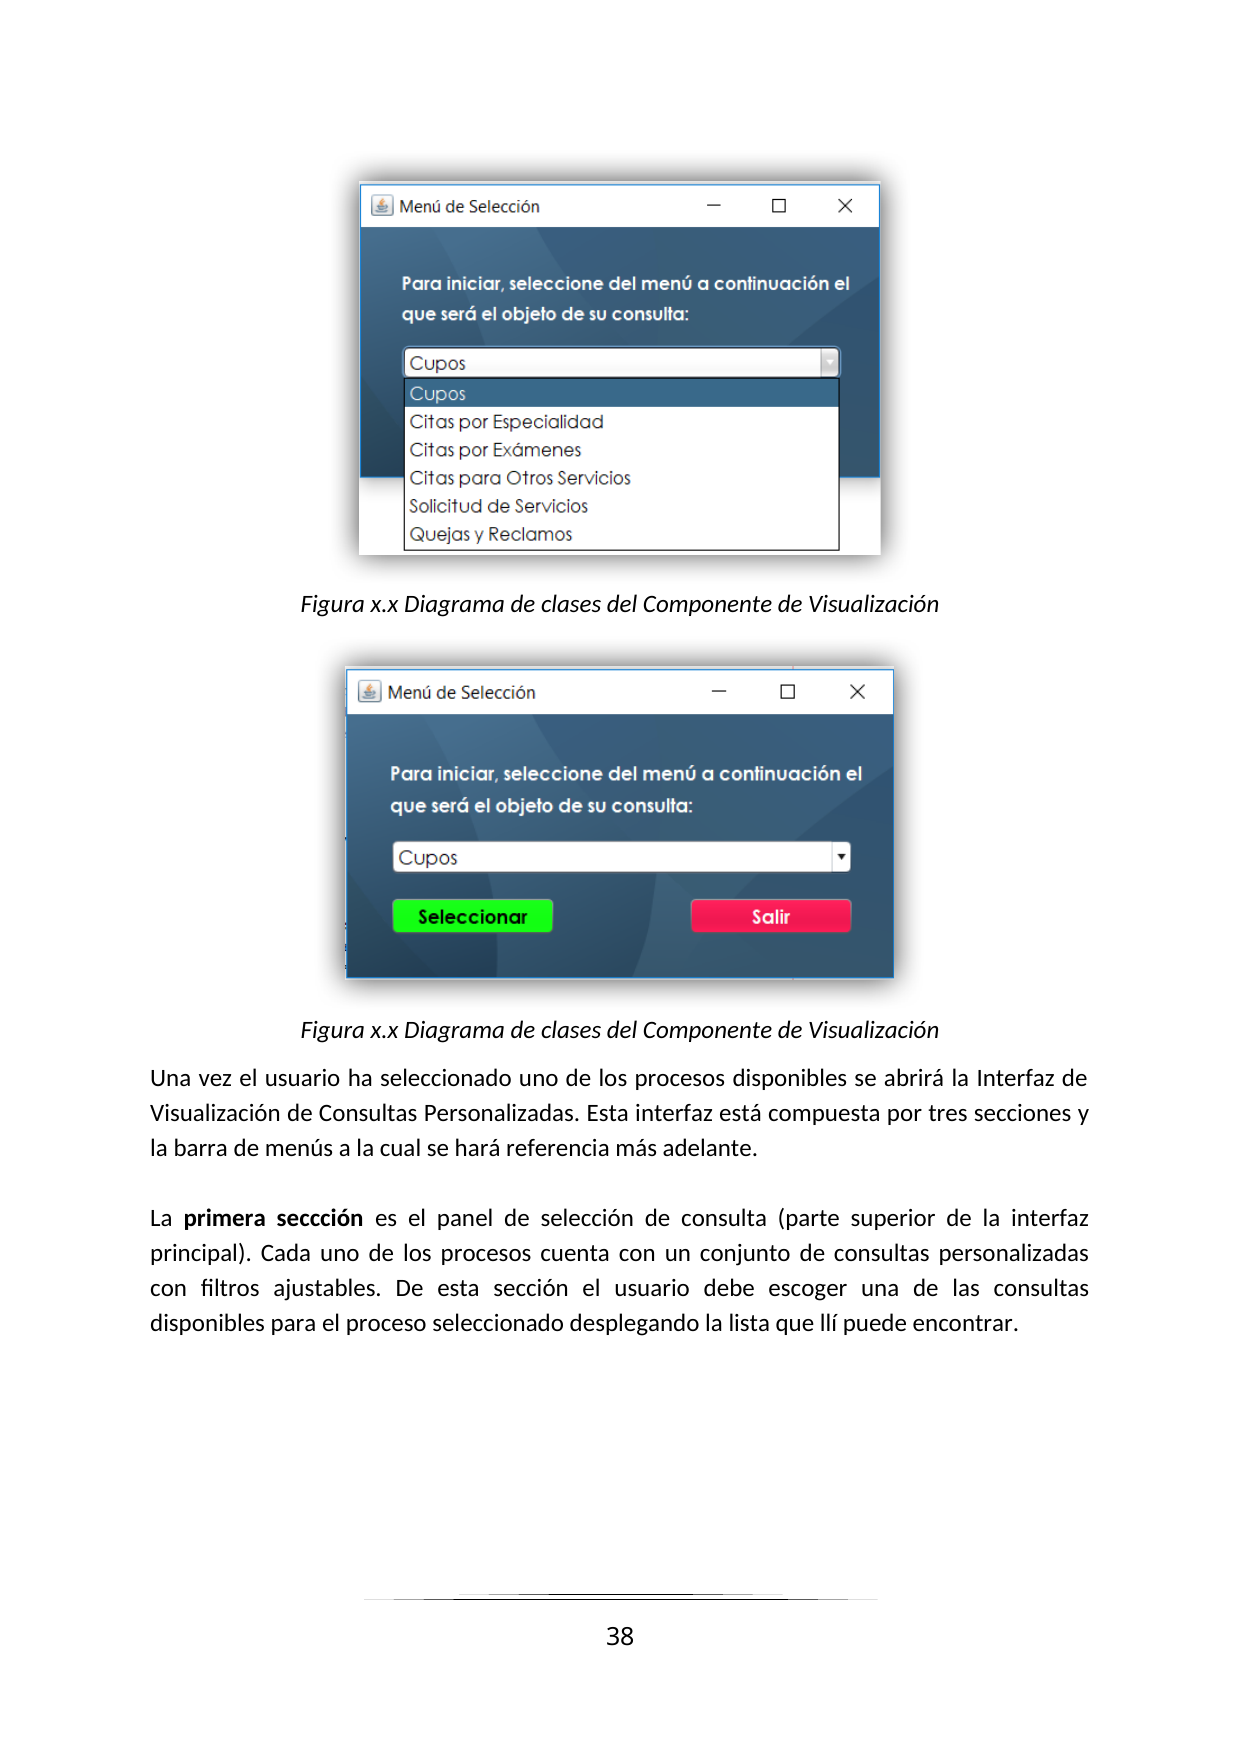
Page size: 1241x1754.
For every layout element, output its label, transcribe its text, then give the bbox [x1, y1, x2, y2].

text Figura x.x Diagrama de clases del Componente de Visualización [150, 588, 1090, 619]
picture [359, 181, 881, 555]
text Figura x.x Diagrama de clases del Componente de Visualización [150, 1014, 1090, 1045]
text La primera seccción es el panel de selección de consulta (parte superior de la interfaz principal). Cada uno de los procesos cuenta con un conjunto de consultas personalizadas con filtros ajustables. De esta sección el usuario debe escoger una de las consultas disponibles para el proceso seleccionado desplegando la lista que llí puede encontrar. [150, 1202, 1090, 1337]
picture [345, 666, 894, 980]
text Una vez el usuario ha seleccionado uno de los procesos disponibles se abrirá la Interfaz de Visualización de Consultas Personalizadas. Esta interfaz está compuesta por tres secciones y la barra de menús a la cual se hará referencia más adelante. [150, 1062, 1090, 1162]
